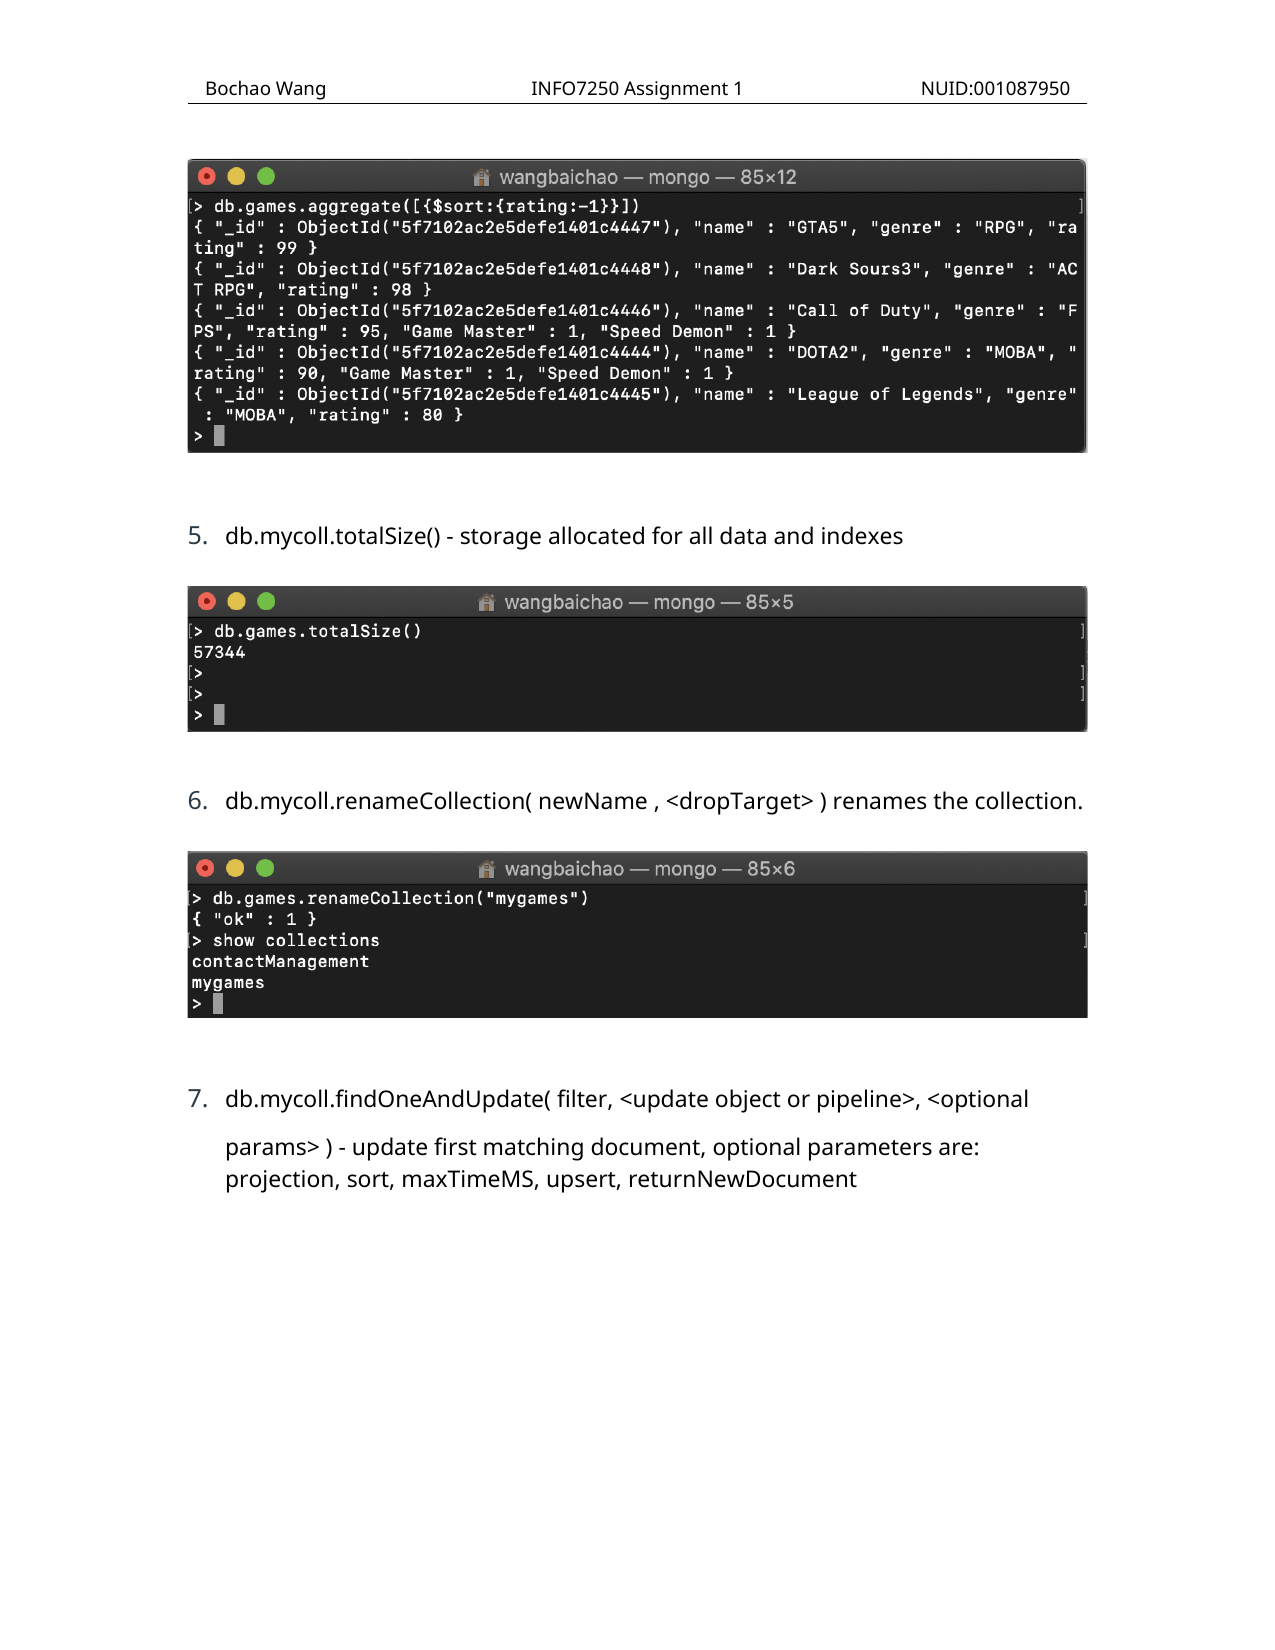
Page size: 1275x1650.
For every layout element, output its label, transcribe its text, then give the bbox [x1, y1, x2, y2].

picture [187, 158, 1088, 453]
picture [187, 586, 1088, 732]
list db.mycoll.renameCollection( newName , <dropTarget> ) renames the collection. [187, 767, 1087, 832]
list db.mycoll.findOneAndUpdate( filter, <update object or pipeline>, <optional params> ) - update first matching document, optional parameters are: projection, sort, maxTimeMS, upsert, returnNewDocument [187, 1065, 1087, 1195]
picture [187, 851, 1088, 1018]
list db.mycoll.totalSize() - storage allocated for all data and indexes [187, 502, 1087, 567]
